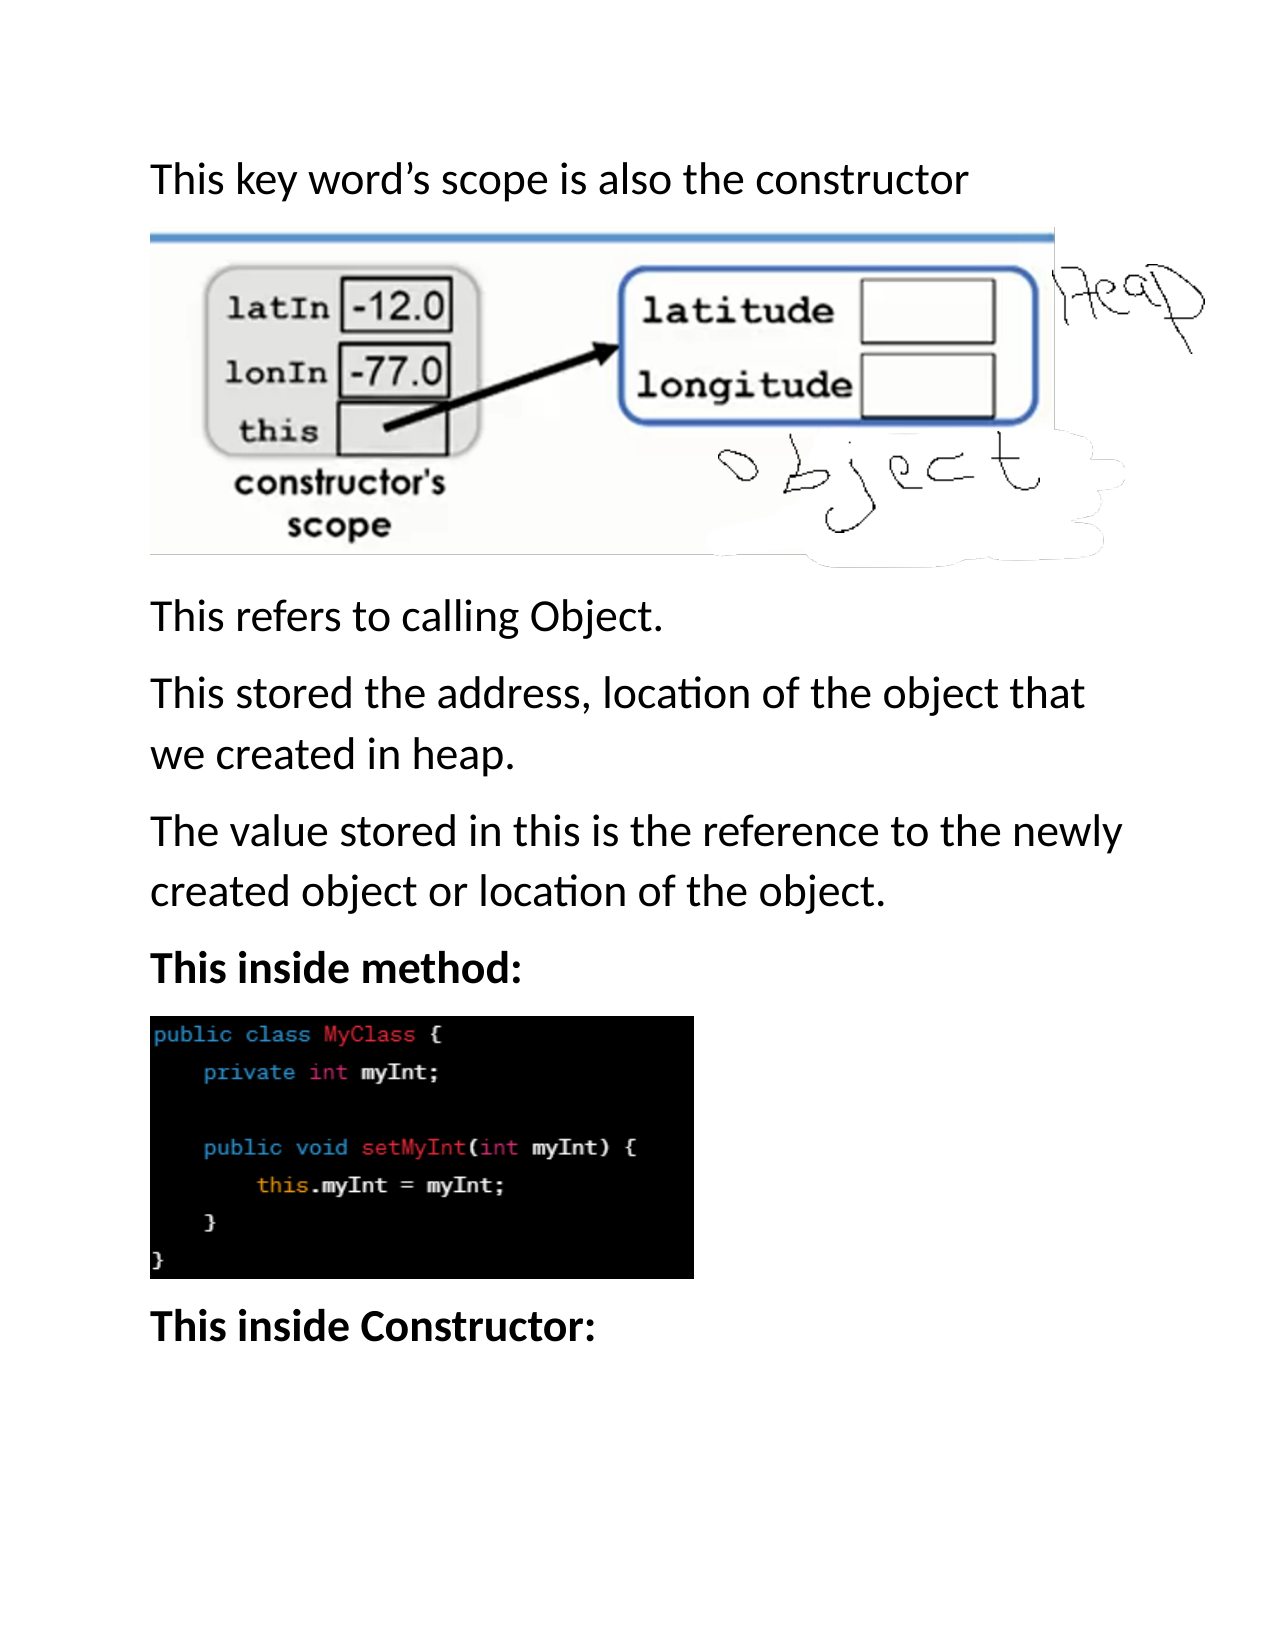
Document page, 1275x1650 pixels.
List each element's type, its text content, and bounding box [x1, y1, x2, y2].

text This refers to calling Object. [150, 587, 1125, 643]
text This inside Constructor: [150, 1297, 1125, 1353]
text This stored the address, location of the object that we created in heap. [150, 664, 1125, 781]
text This key word’s scope is also the constructor [150, 150, 1125, 206]
picture [150, 227, 1205, 569]
text This inside method: [150, 939, 1125, 995]
picture [150, 1016, 694, 1279]
text The value stored in this is the reference to the newly created object or location of the object. [150, 802, 1125, 918]
